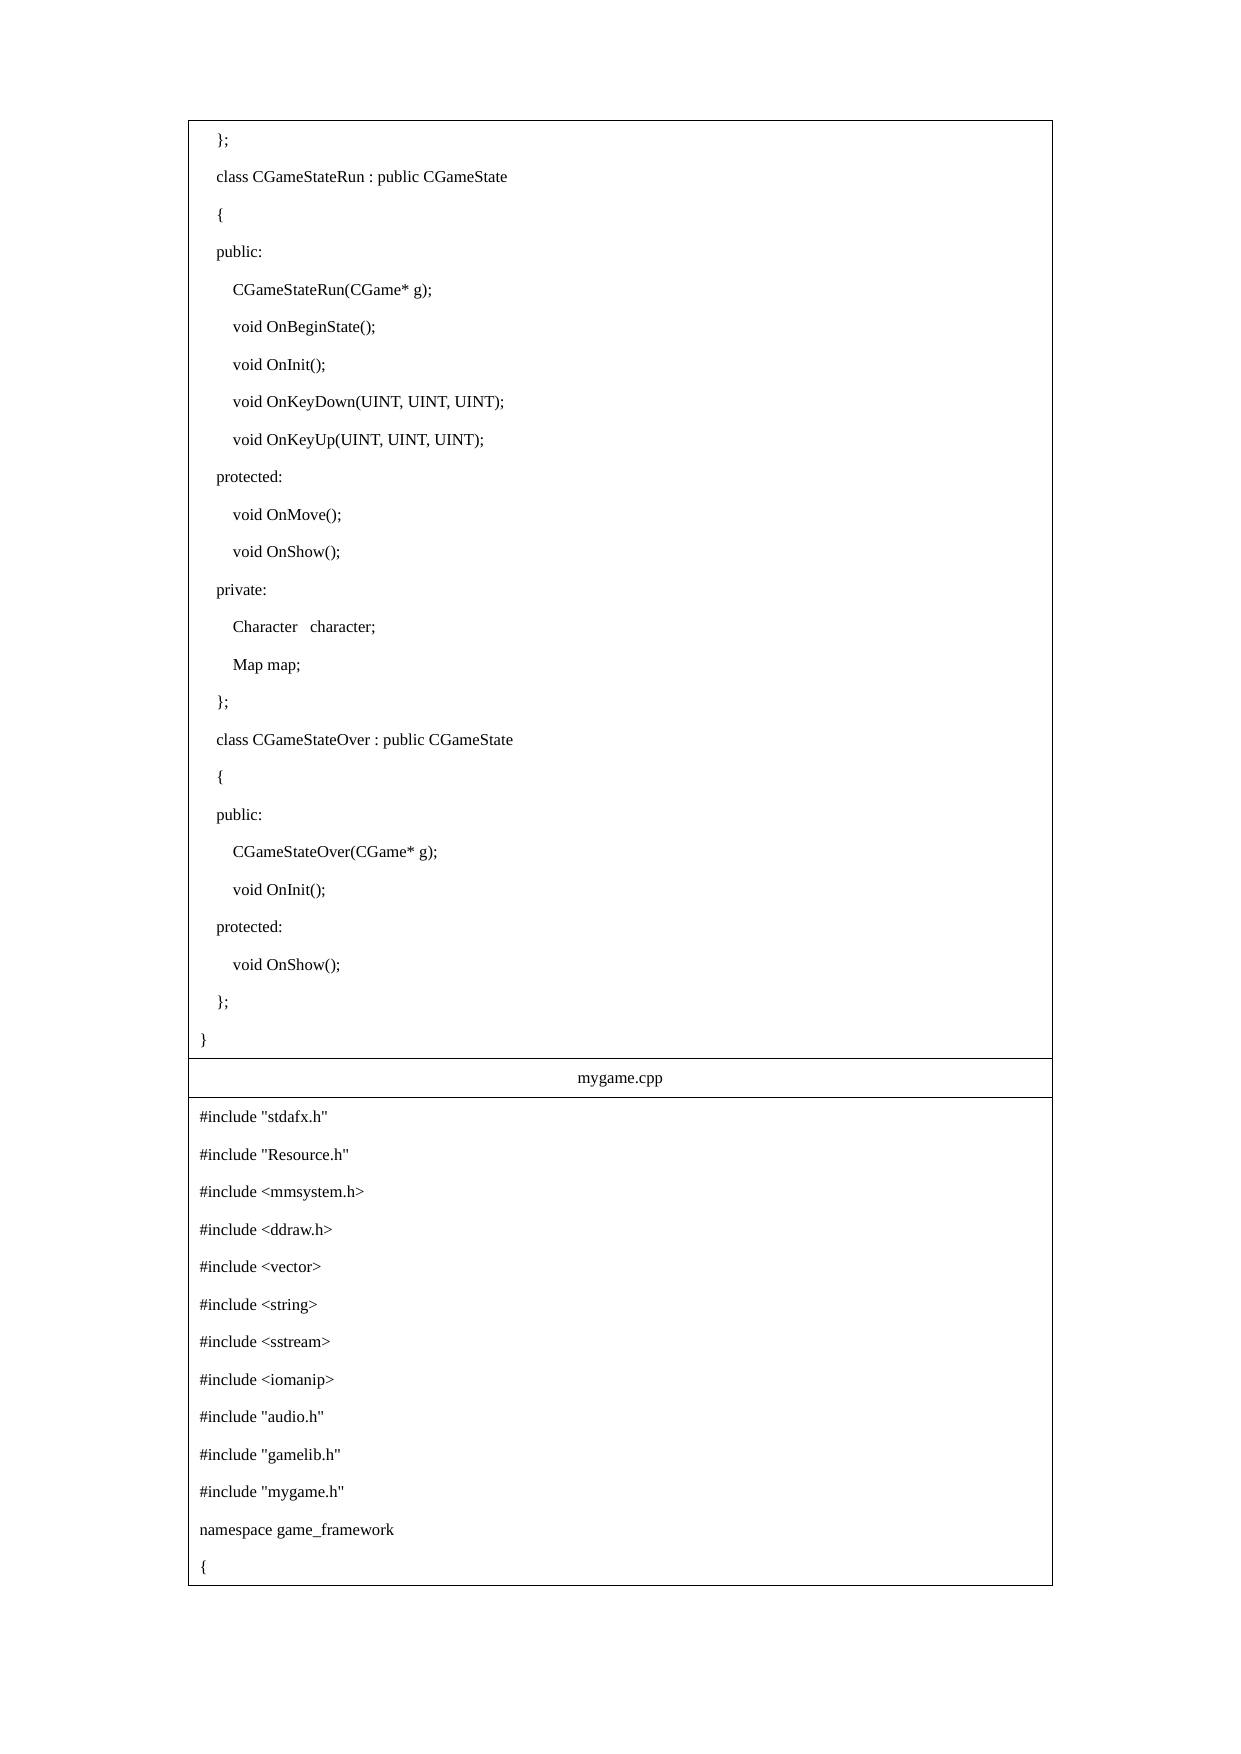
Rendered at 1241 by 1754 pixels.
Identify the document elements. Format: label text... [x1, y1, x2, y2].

table_cell mygame.cpp [189, 1059, 1052, 1097]
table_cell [189, 121, 1052, 1058]
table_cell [189, 1098, 1052, 1585]
